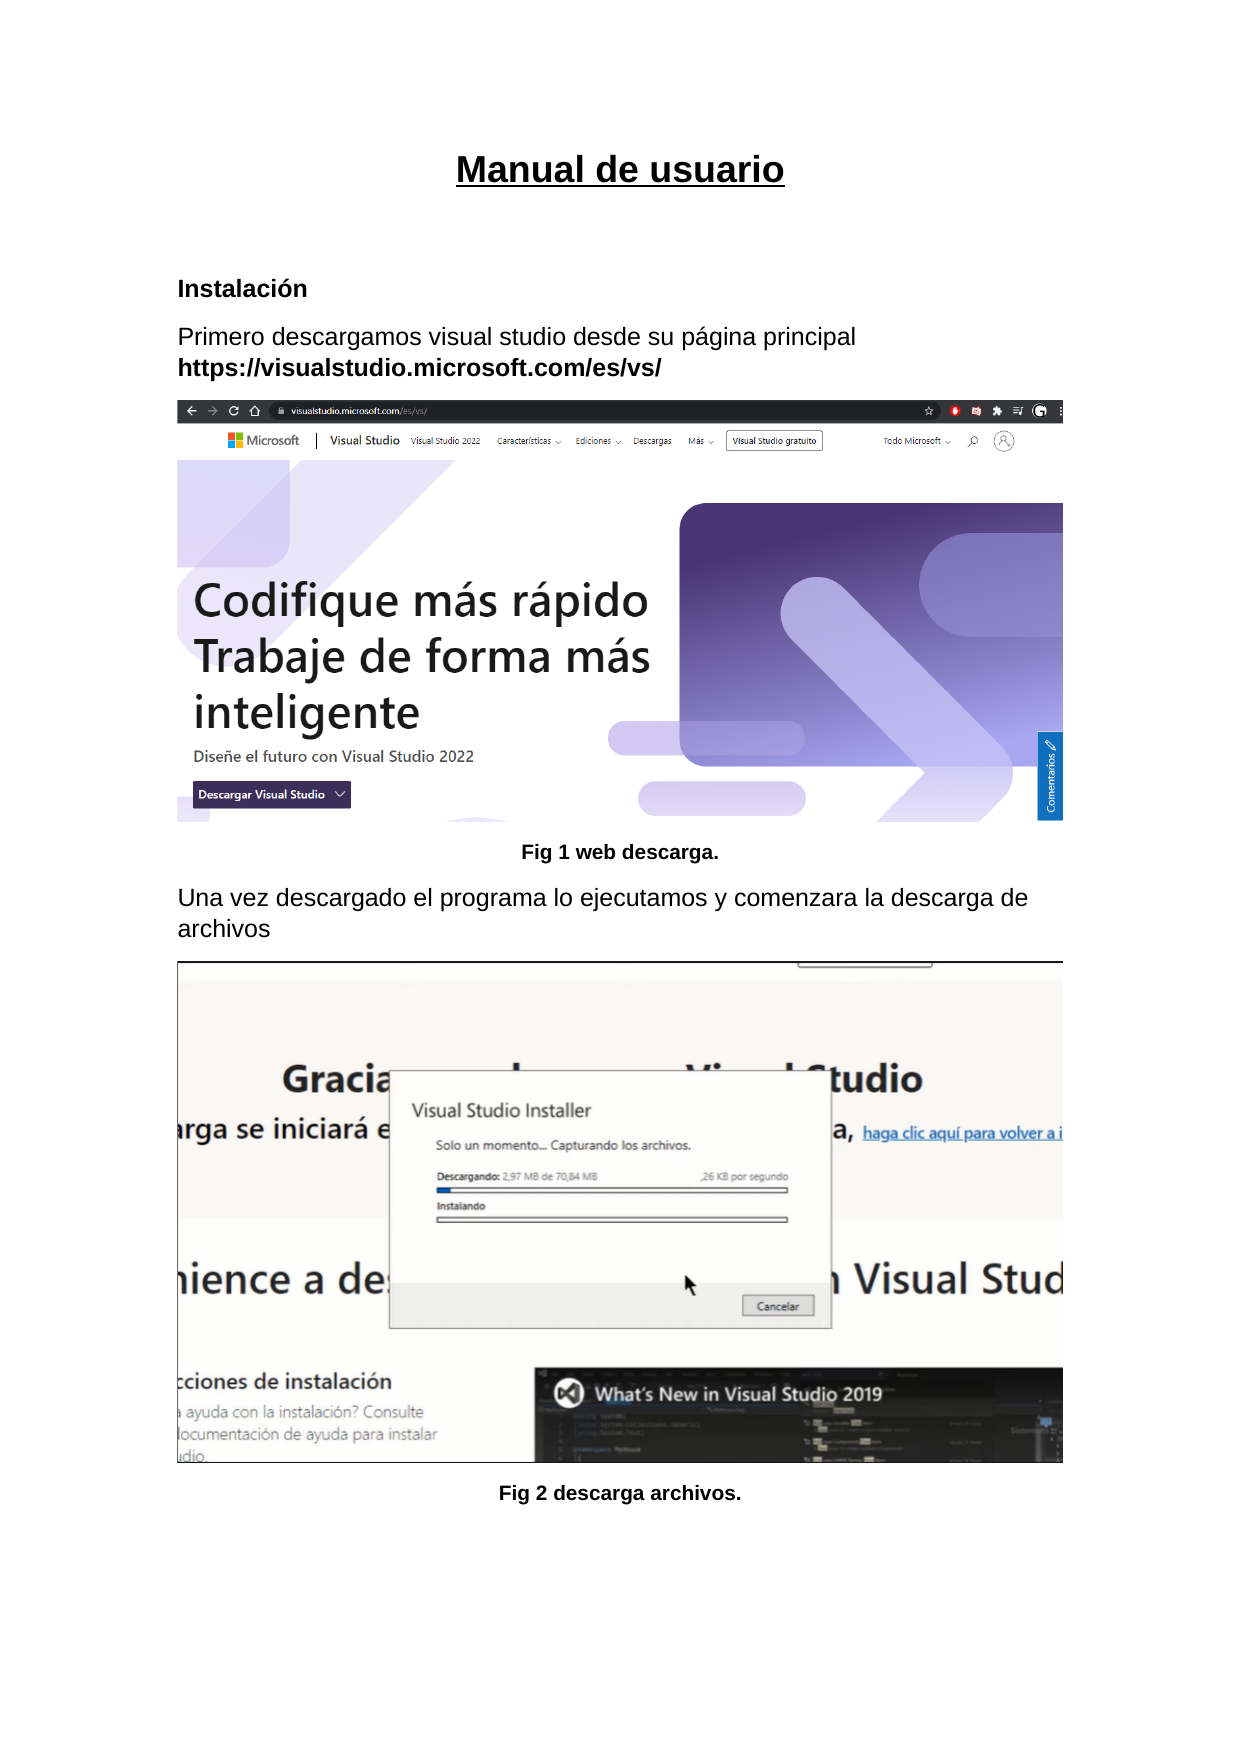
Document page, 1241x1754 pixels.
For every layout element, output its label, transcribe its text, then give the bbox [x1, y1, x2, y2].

picture [177, 961, 1063, 1463]
text Una vez descargado el programa lo ejecutamos y comenzara la descarga de archivos [177, 882, 1063, 942]
text Instalación [177, 274, 1063, 303]
text Primero descargamos visual studio desde su página principal https://visualstudio.microsoft.com/es/vs/ [177, 322, 1063, 382]
text Fig 2 descarga archivos. [177, 1481, 1063, 1505]
text Manual de usuario [177, 148, 1063, 191]
text Fig 1 web descarga. [177, 840, 1063, 864]
picture [177, 400, 1063, 822]
